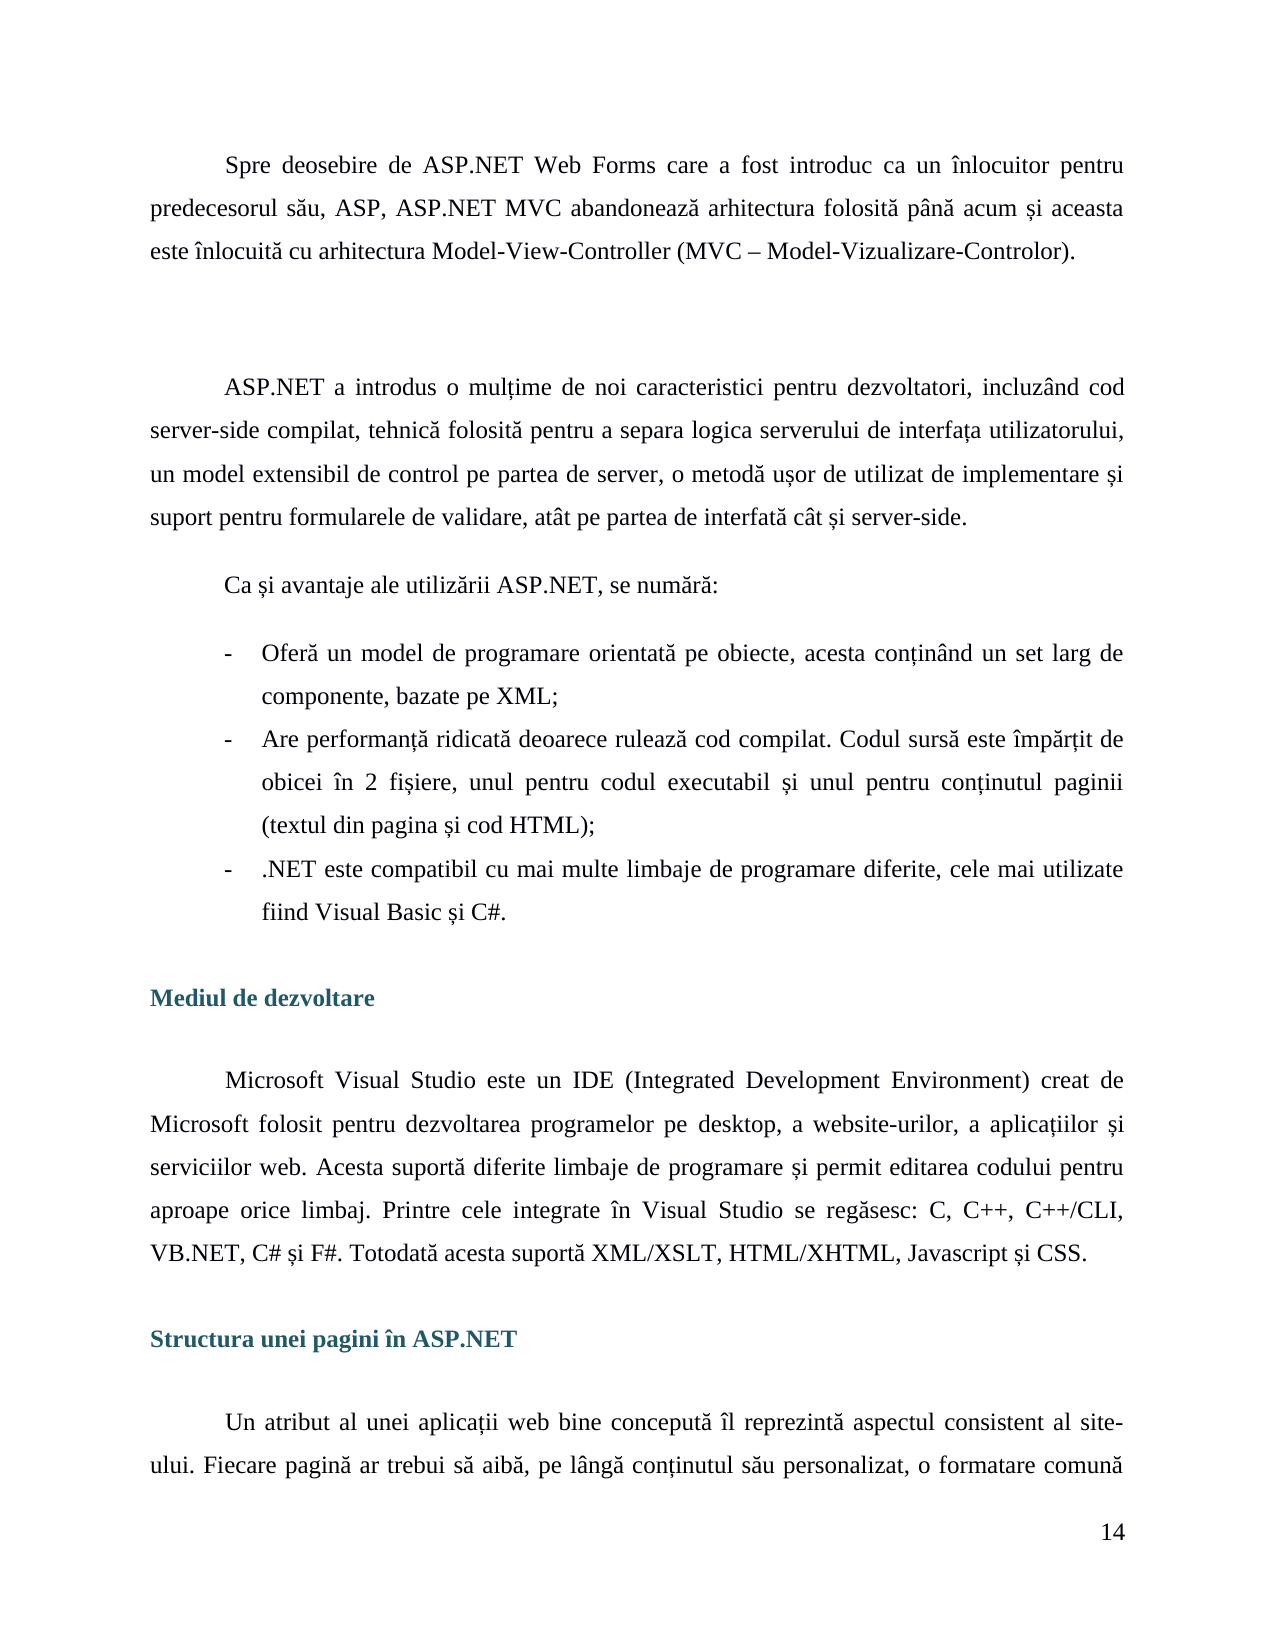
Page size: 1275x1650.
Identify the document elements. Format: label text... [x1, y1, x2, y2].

text Mediul de dezvoltare [150, 983, 1125, 1012]
text Microsoft Visual Studio este un IDE (Integrated Development Environment) creat de Microsoft folosit pentru dezvoltarea programelor pe desktop, a website-urilor, a aplicațiilor și serviciilor web. Acesta suportă diferite limbaje de programare și permit editarea codului pentru aproape orice limbaj. Printre cele integrate în Visual Studio se regăsesc: C, C++, C++/CLI, VB.NET, C# și F#. Totodată acesta suportă XML/XSLT, HTML/XHTML, Javascript și CSS. [150, 1066, 1125, 1267]
text ASP.NET a introdus o mulțime de noi caracteristici pentru dezvoltatori, incluzând cod server-side compilat, tehnică folosită pentru a separa logica serverului de interfața utilizatorului, un model extensibil de control pe partea de server, o metodă ușor de utilizat de implementare și suport pentru formularele de validare, atât pe partea de interfată cât și server-side. [150, 372, 1125, 531]
list .NET este compatibil cu mai multe limbaje de programare diferite, cele mai utilizate fiind Visual Basic și C#. [224, 854, 1125, 926]
list Oferă un model de programare orientată pe obiecte, acesta conținând un set larg de componente, bazate pe XML; [224, 638, 1125, 710]
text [150, 1407, 1125, 1479]
list Are performanță ridicată deoarece rulează cod compilat. Codul sursă este împărțit de obicei în 2 fișiere, unul pentru codul executabil și unul pentru conținutul paginii (textul din pagina și cod HTML); [224, 724, 1125, 839]
text Ca și avantaje ale utilizării ASP.NET, se numără: [150, 570, 1125, 599]
text Structura unei pagini în ASP.NET [150, 1324, 1125, 1353]
text Spre deosebire de ASP.NET Web Forms care a fost introduc ca un înlocuitor pentru predecesorul său, ASP, ASP.NET MVC abandonează arhitectura folosită până acum și aceasta este înlocuită cu arhitectura Model-View-Controller (MVC – Model-Vizualizare-Controlor). [150, 150, 1125, 265]
